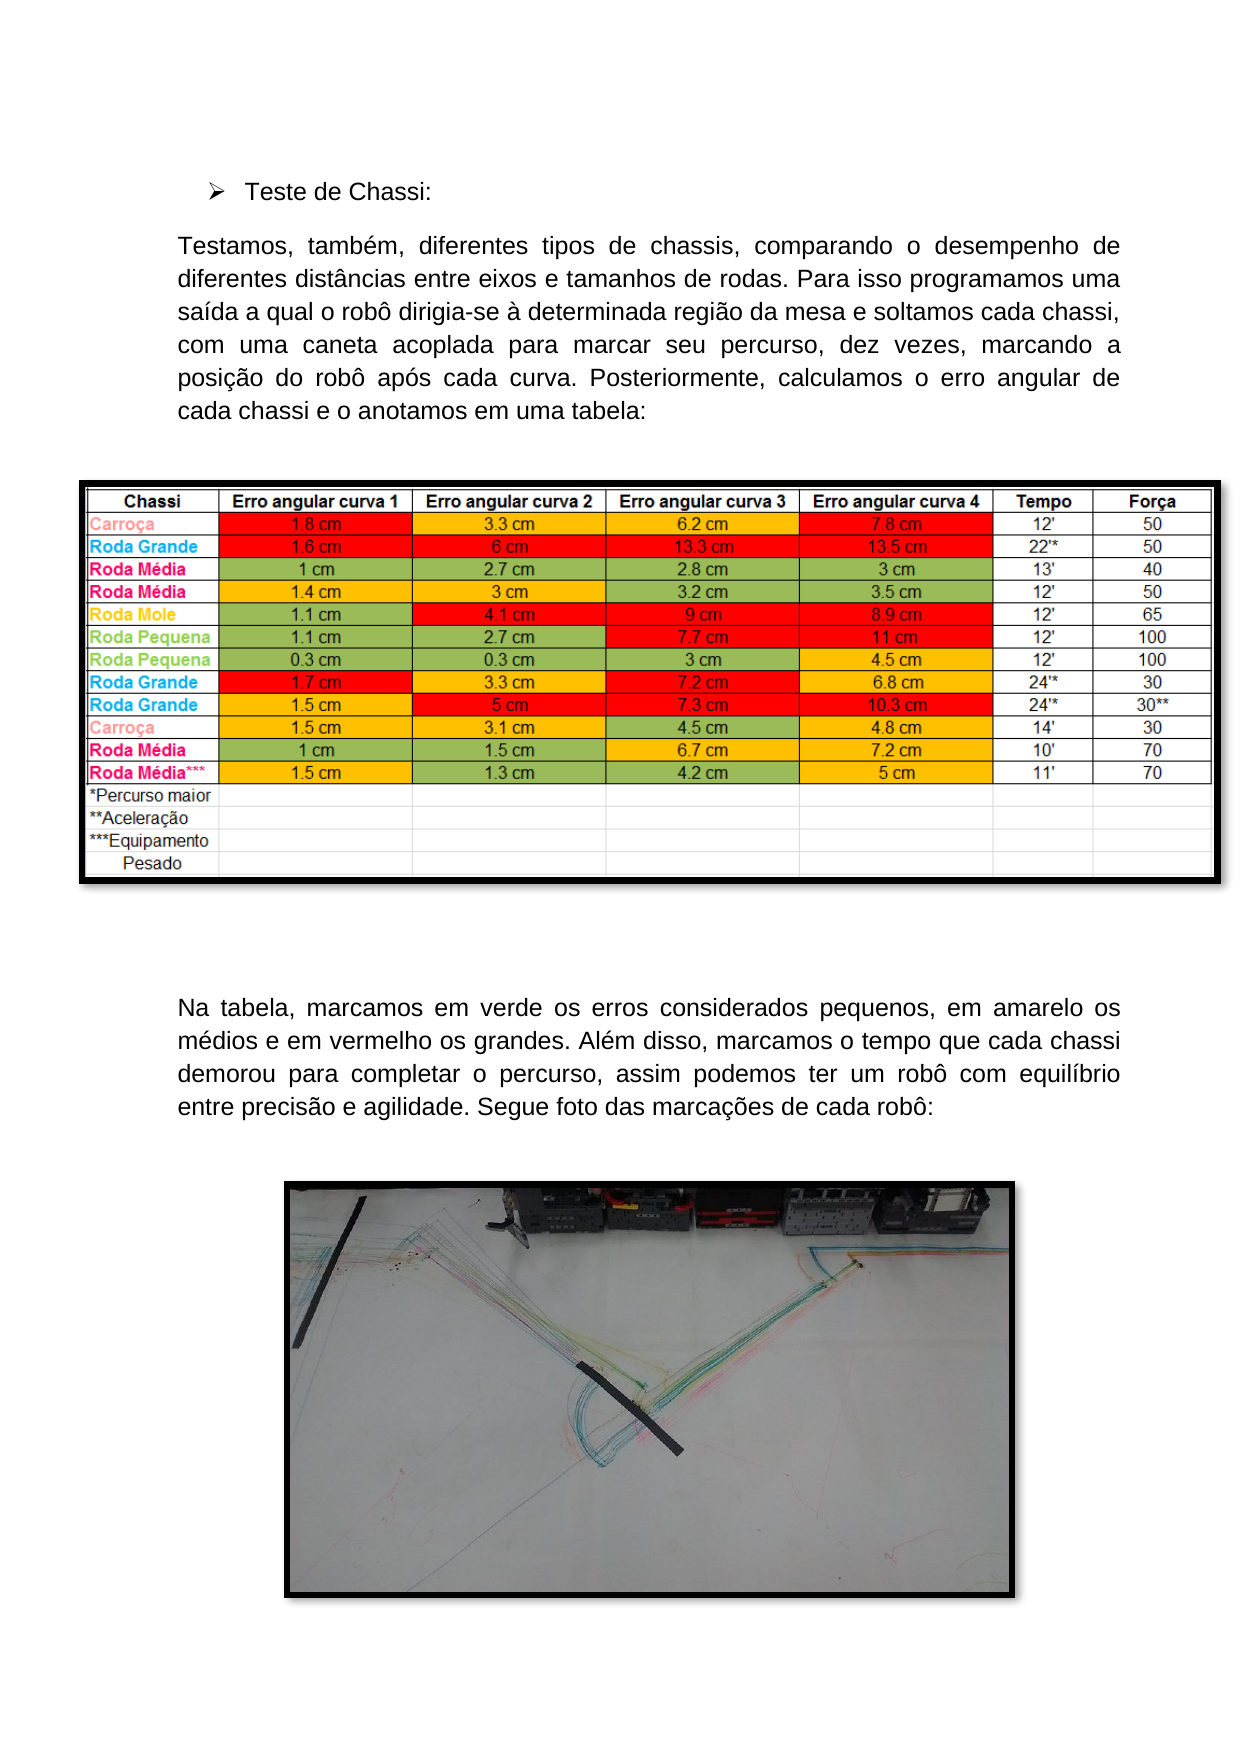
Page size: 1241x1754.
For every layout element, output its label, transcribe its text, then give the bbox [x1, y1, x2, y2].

text Testamos, também, diferentes tipos de chassis, comparando o desempenho de diferentes distâncias entre eixos e tamanhos de rodas. Para isso programamos uma saída a qual o robô dirigia-se à determinada região da mesa e soltamos cada chassi, com uma caneta acoplada para marcar seu percurso, dez vezes, marcando a posição do robô após cada curva. Posteriormente, calculamos o erro angular de cada chassi e o anotamos em uma tabela: [177, 231, 1122, 425]
list Teste de Chassi: [207, 177, 1122, 206]
picture [85, 487, 1214, 877]
text Na tabela, marcamos em verde os erros considerados pequenos, em amarelo os médios e em vermelho os grandes. Além disso, marcamos o tempo que cada chassi demorou para completar o percurso, assim podemos ter um robô com equilíbrio entre precisão e agilidade. Segue foto das marcações de cada robô: [177, 993, 1122, 1121]
picture [290, 1188, 1009, 1592]
